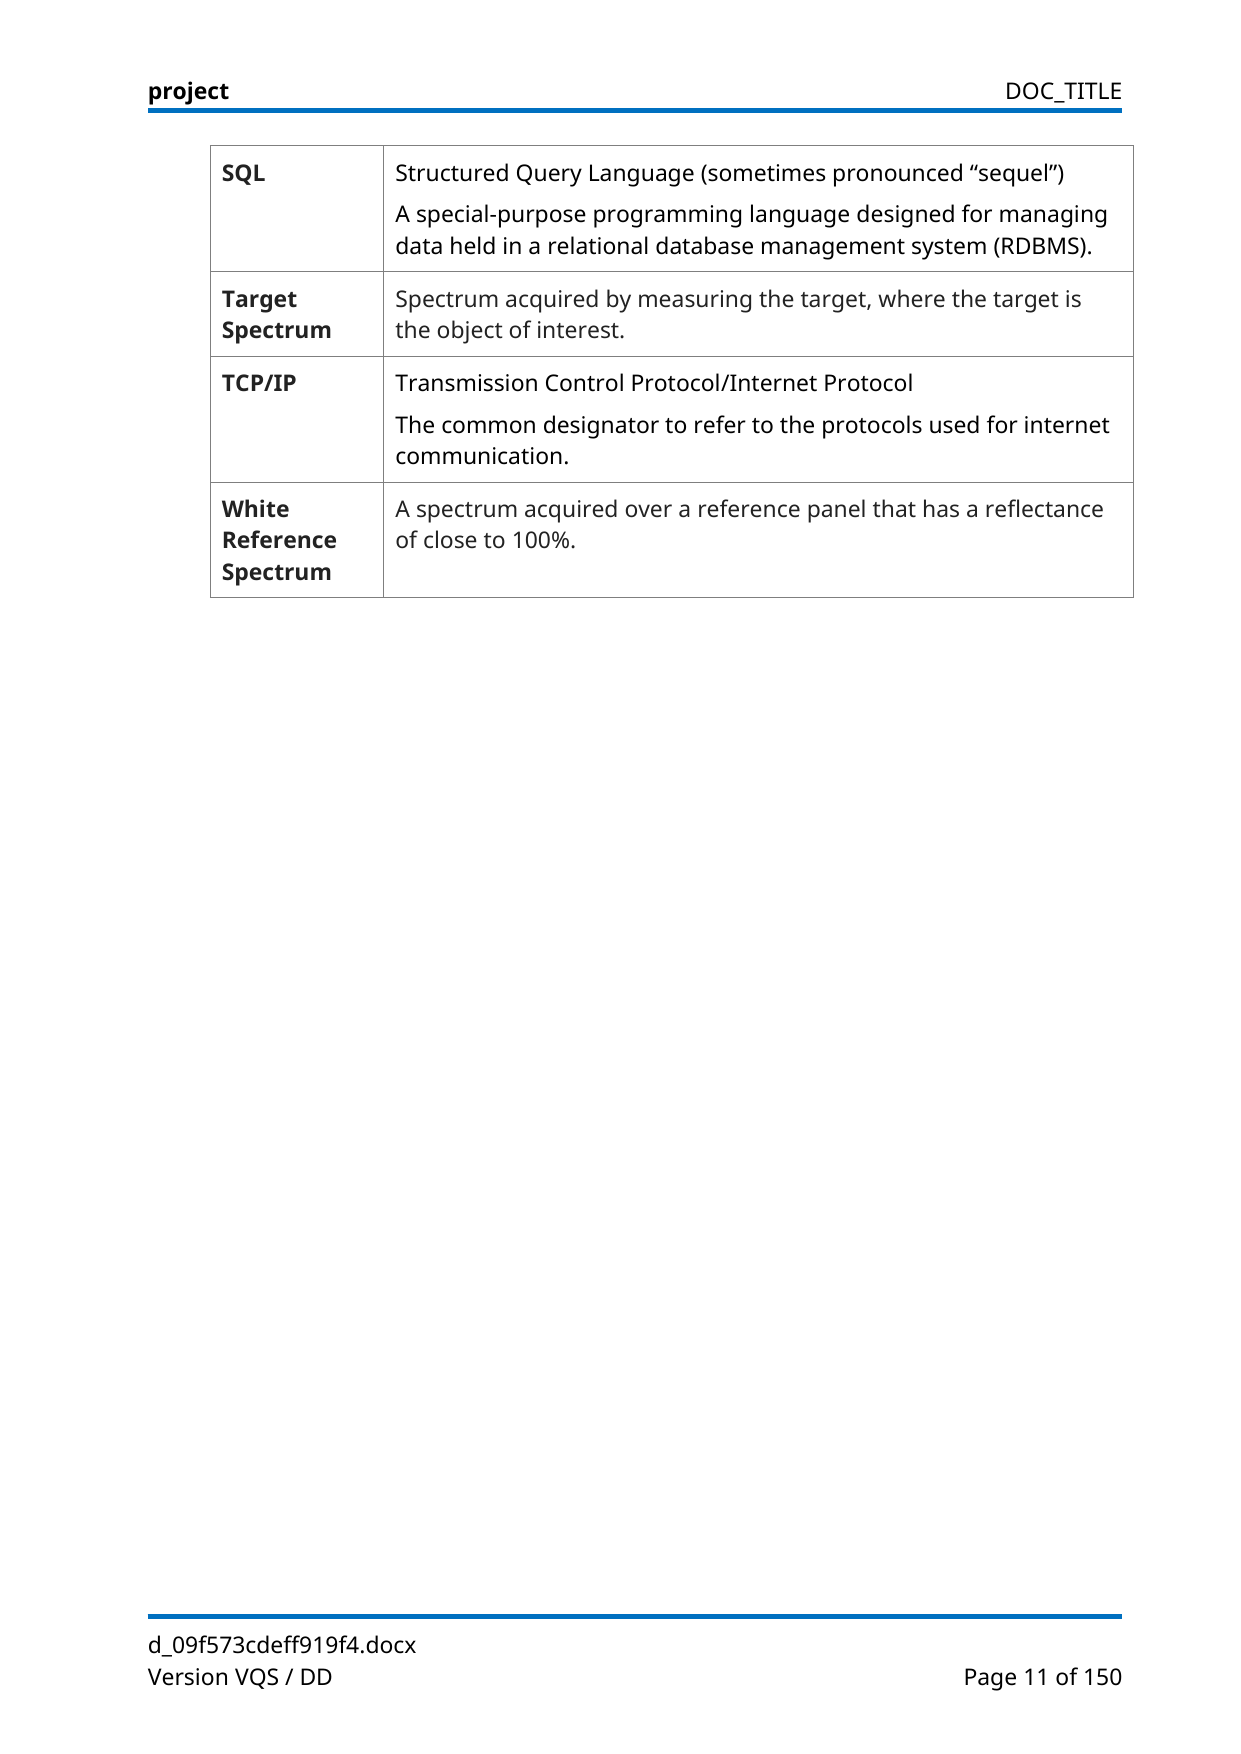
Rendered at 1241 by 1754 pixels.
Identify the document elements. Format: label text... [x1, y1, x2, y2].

table_cell Spectrum acquired by measuring the target, where the target is the object of interest. [384, 272, 1133, 356]
table_cell SQL [211, 146, 383, 271]
table_cell Structured Query Language (sometimes pronounced “sequel”) A special-purpose programming language designed for managing data held in a relational database management system (RDBMS). [384, 146, 1133, 271]
table_cell White Reference Spectrum [211, 483, 383, 597]
table_cell TCP/IP [211, 357, 383, 482]
table_cell A spectrum acquired over a reference panel that has a reflectance of close to 100%. [384, 483, 1133, 597]
table_cell Target Spectrum [211, 272, 383, 356]
table_cell Transmission Control Protocol/Internet Protocol The common designator to refer to the protocols used for internet communication. [384, 357, 1133, 482]
